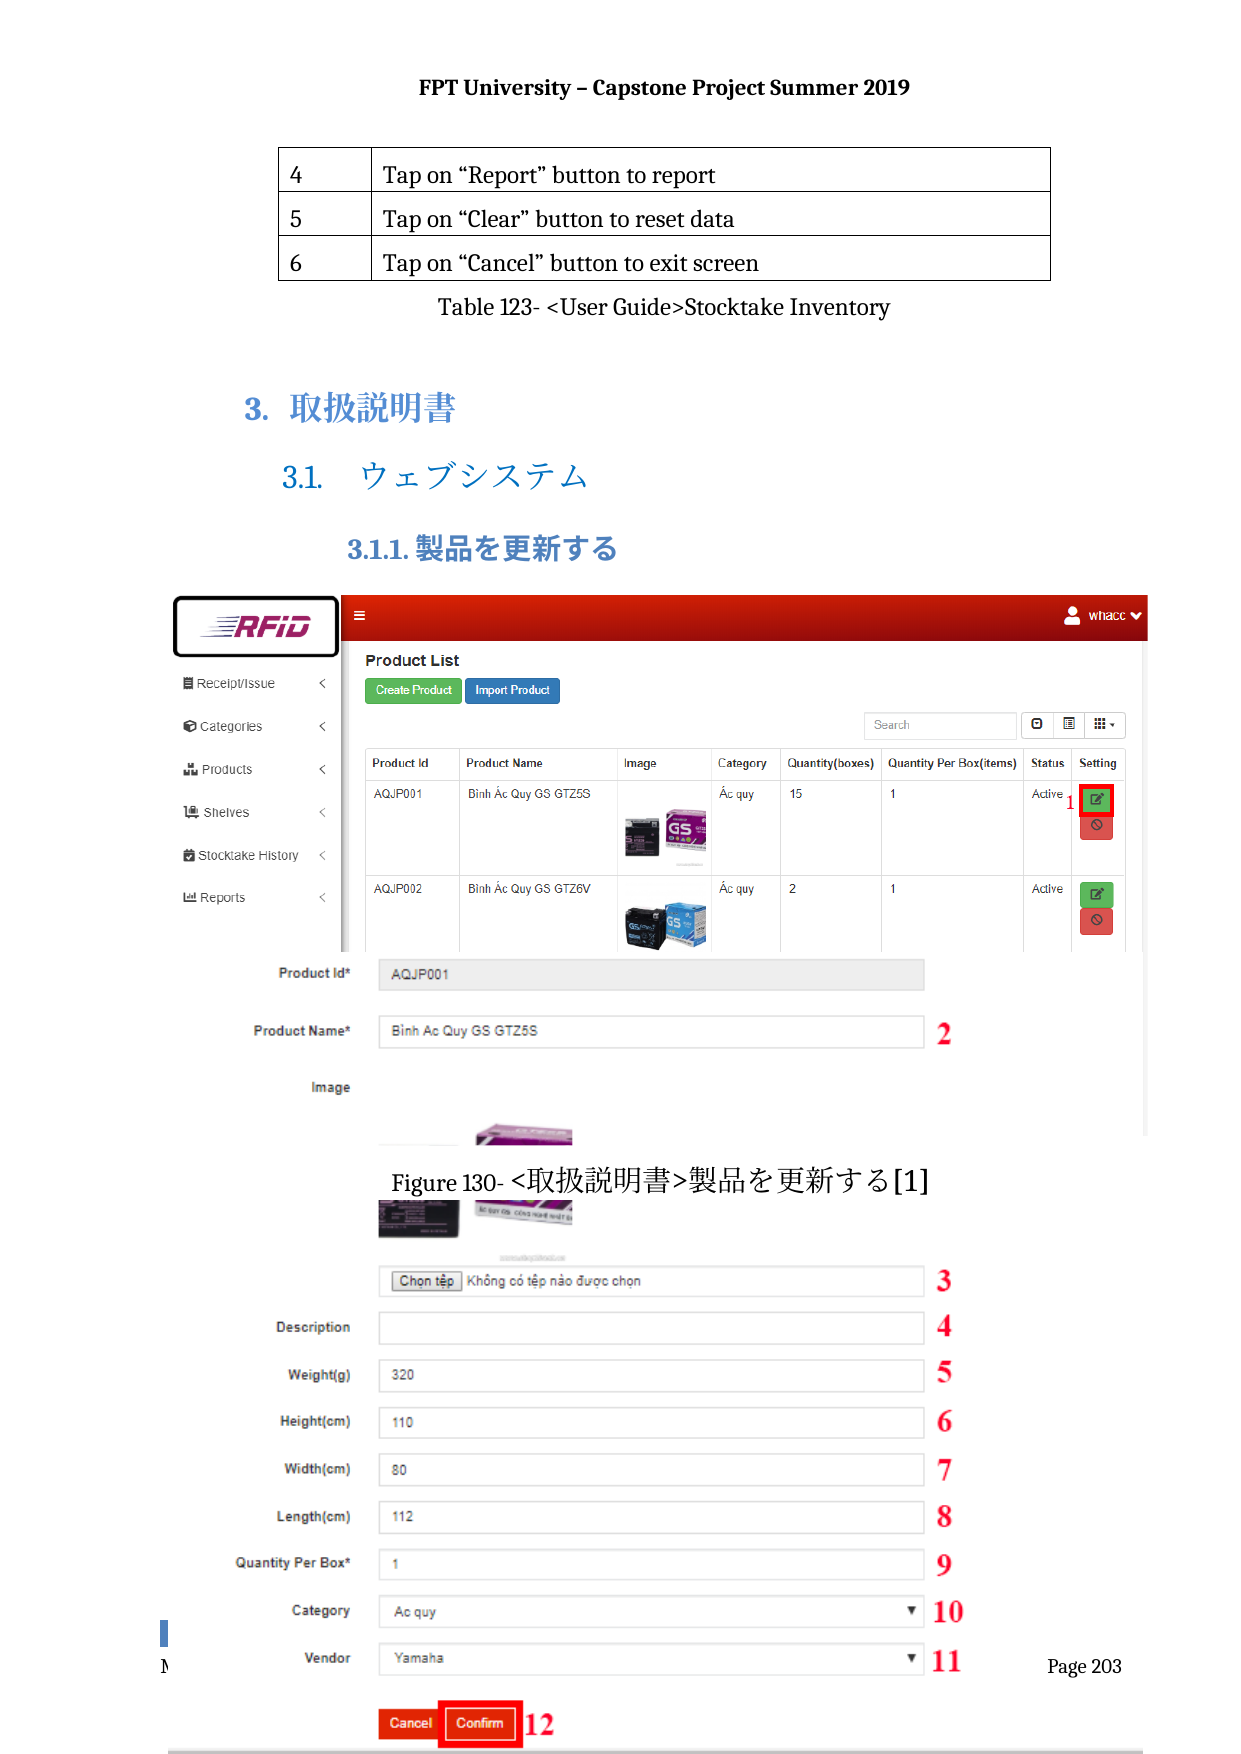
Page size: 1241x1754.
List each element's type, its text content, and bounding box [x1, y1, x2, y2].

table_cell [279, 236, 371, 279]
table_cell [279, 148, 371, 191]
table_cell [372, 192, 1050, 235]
subtitle 製品を更新する [348, 526, 1122, 568]
picture [168, 595, 1148, 1754]
text Table 205- <User Guide>Stocktake Inventory [207, 293, 1122, 322]
text ウェブシステム [273, 450, 1122, 498]
subtitle 取扱説明書 [244, 382, 1122, 430]
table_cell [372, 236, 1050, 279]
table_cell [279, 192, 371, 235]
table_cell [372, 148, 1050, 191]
